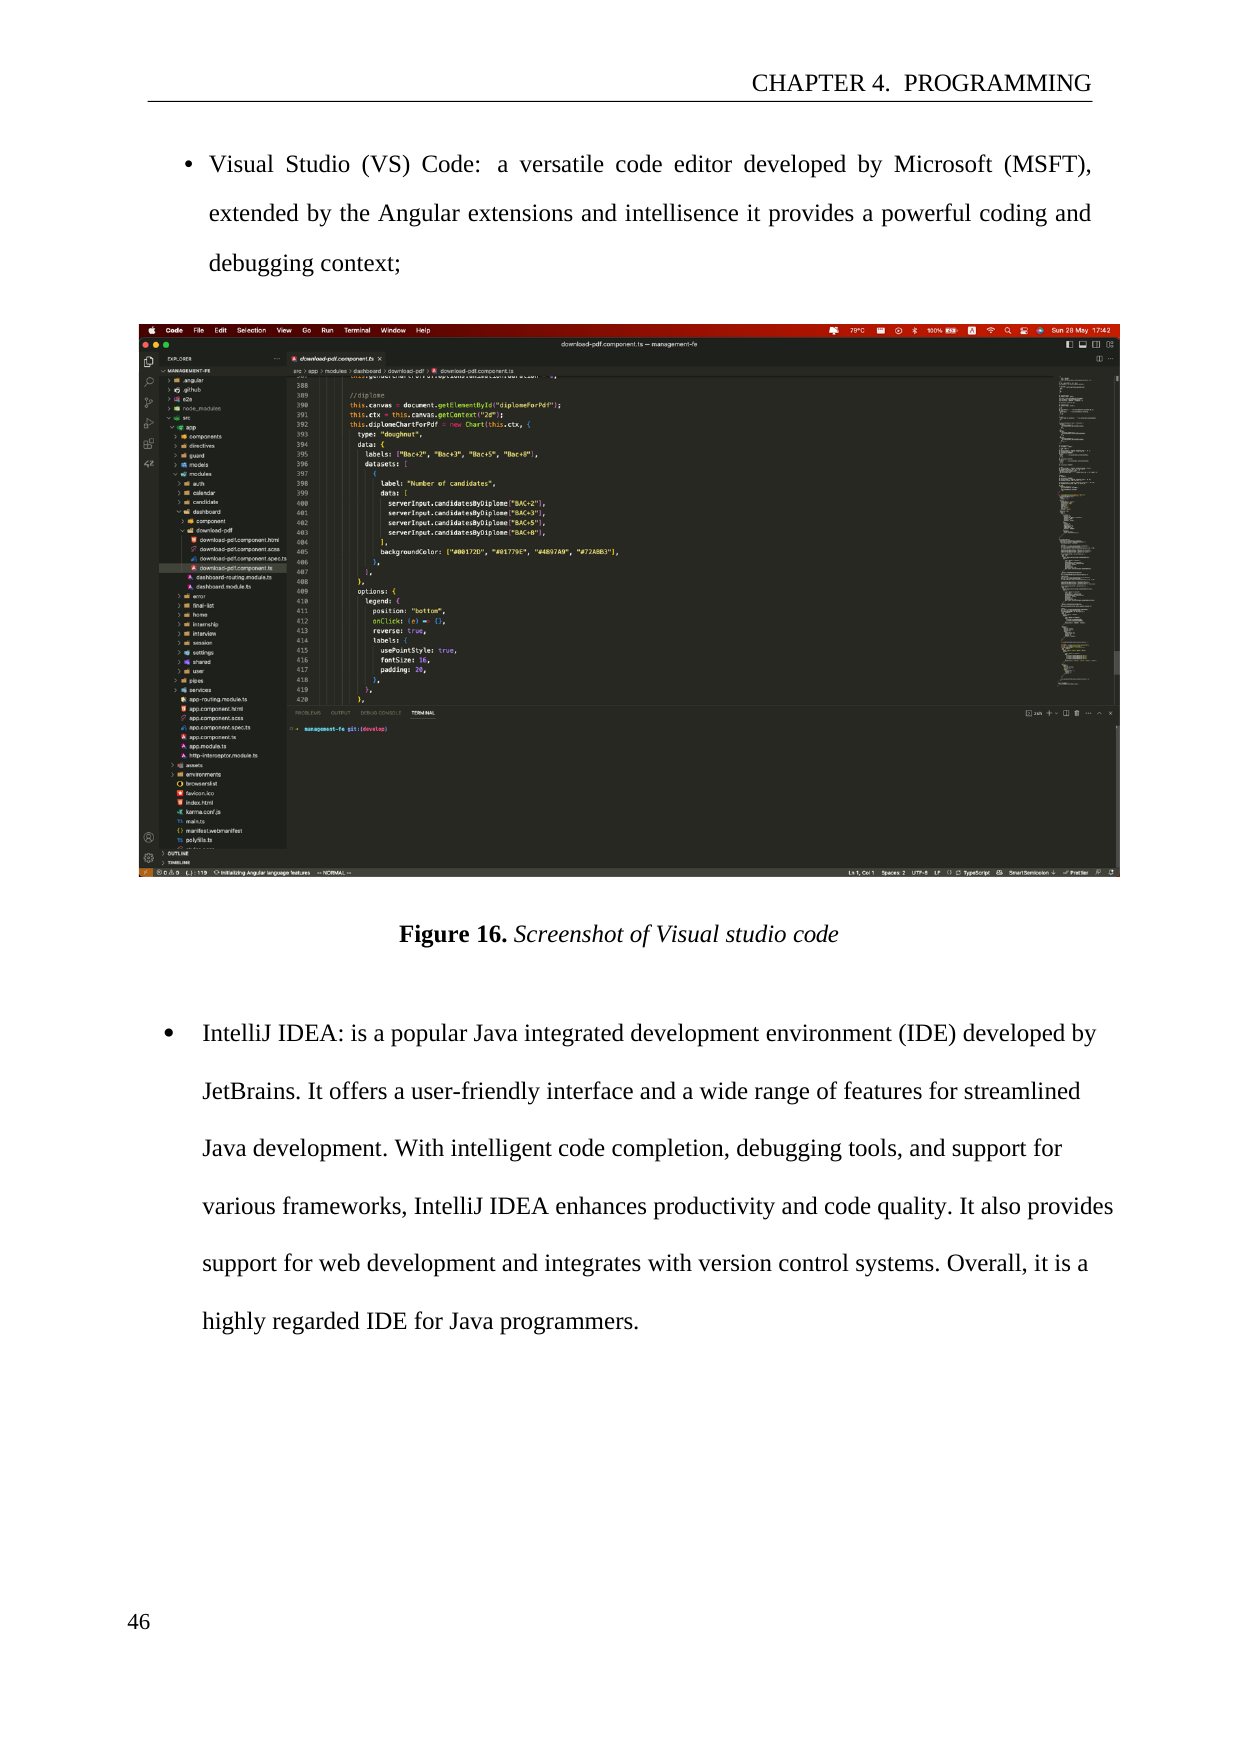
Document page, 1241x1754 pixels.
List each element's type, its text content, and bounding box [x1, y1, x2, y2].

list Visual Studio (VS) Code: a versatile code editor developed by Microsoft (MSFT), extended by the Angular extensions and intellisence it provides a powerful coding and debugging context; [184, 148, 1093, 277]
picture [138, 324, 1120, 877]
text Figure 16. Screenshot of Visual studio code [252, 919, 989, 948]
list IntelliJ IDEA: is a popular Java integrated development environment (IDE) developed by JetBrains. It offers a user-friendly interface and a wide range of features for streamlined Java development. With intelligent code completion, debugging tools, and support for various frameworks, IntelliJ IDEA enhances productivity and code quality. It also provides support for web development and integrates with version control systems. Overall, it is a highly regarded IDE for Java programmers. [164, 1018, 1117, 1335]
